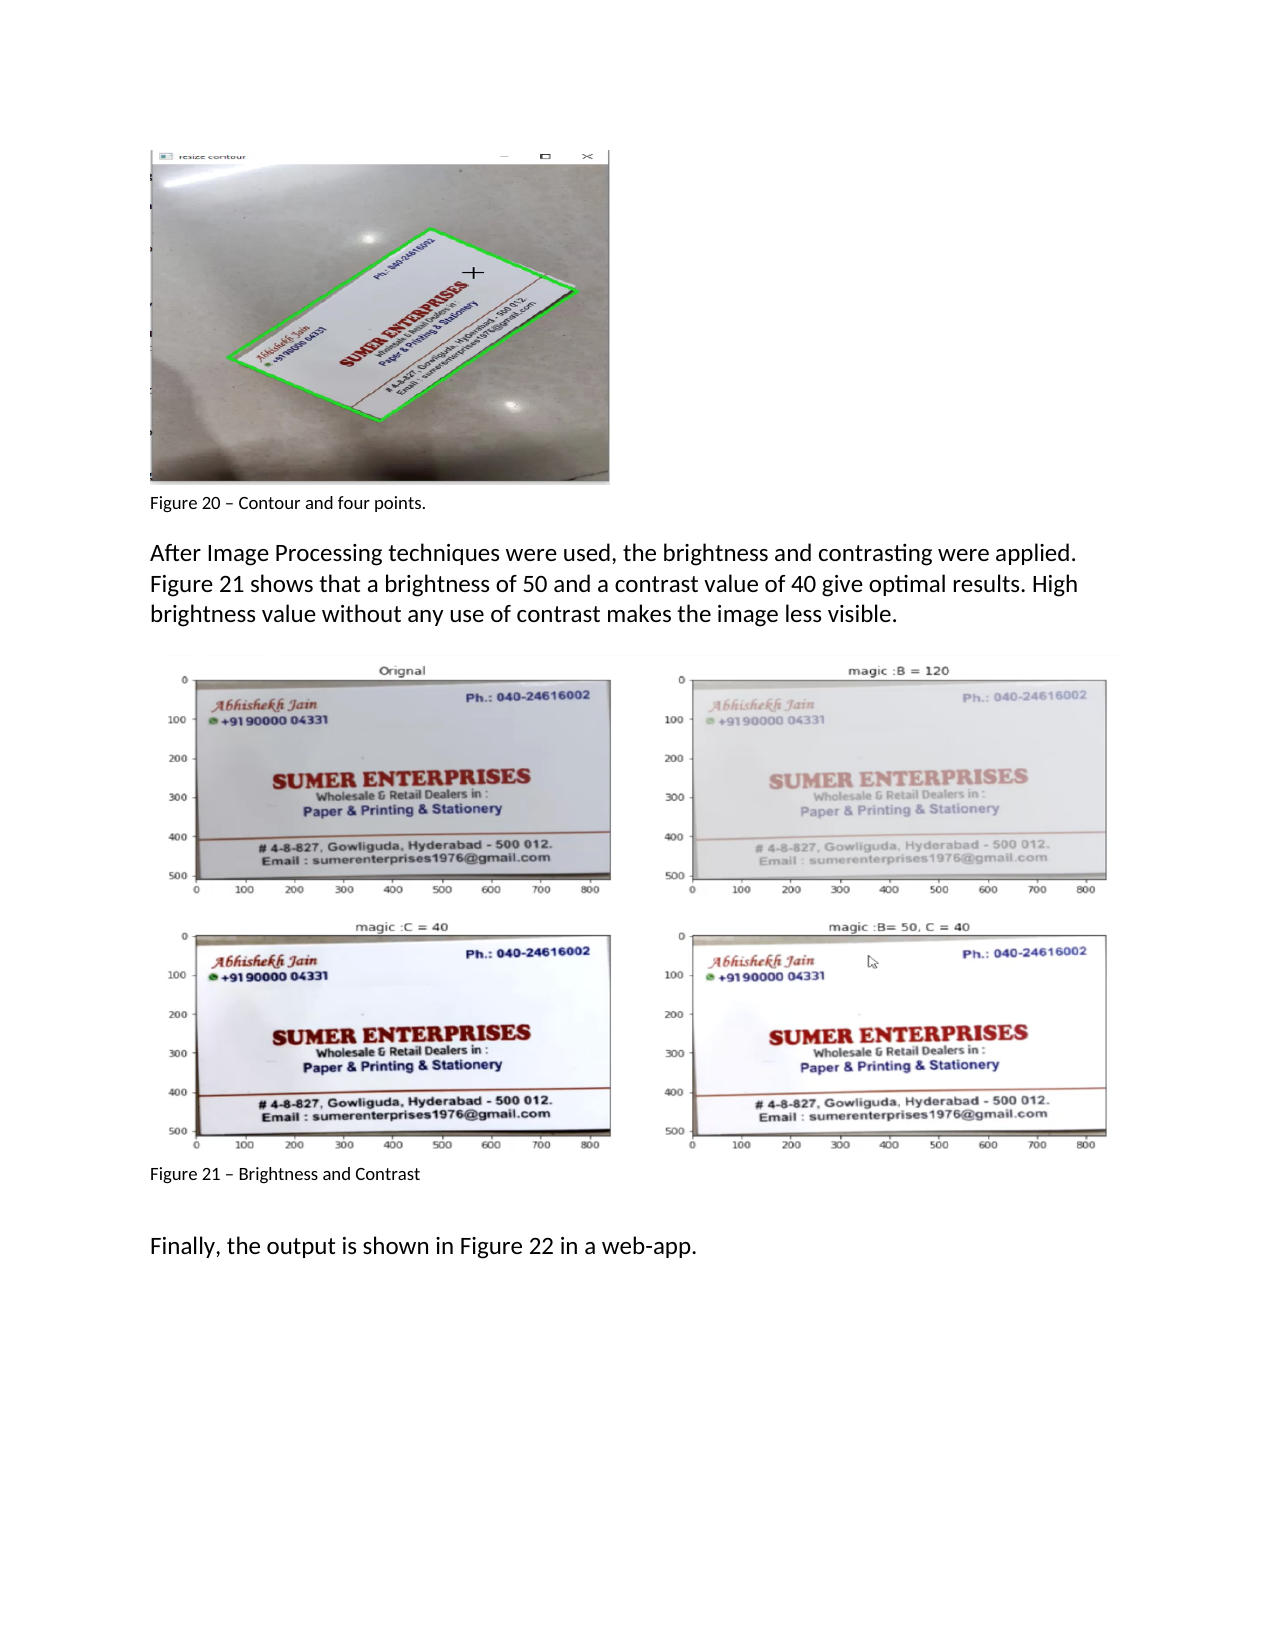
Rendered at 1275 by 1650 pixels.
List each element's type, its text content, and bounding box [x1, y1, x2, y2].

text Figure 21 – Brightness and Contrast [150, 1162, 1125, 1185]
text Finally, the output is shown in Figure 22 in a web-app. [150, 1231, 1125, 1261]
picture [150, 651, 1125, 1162]
text Figure 20 – Contour and four points. [150, 491, 1125, 514]
text After Image Processing techniques were used, the brightness and contrasting were applied. Figure 21 shows that a brightness of 50 and a contrast value of 40 give optimal results. High brightness value without any use of contrast makes the image less visible. [150, 537, 1125, 629]
picture [150, 150, 615, 492]
